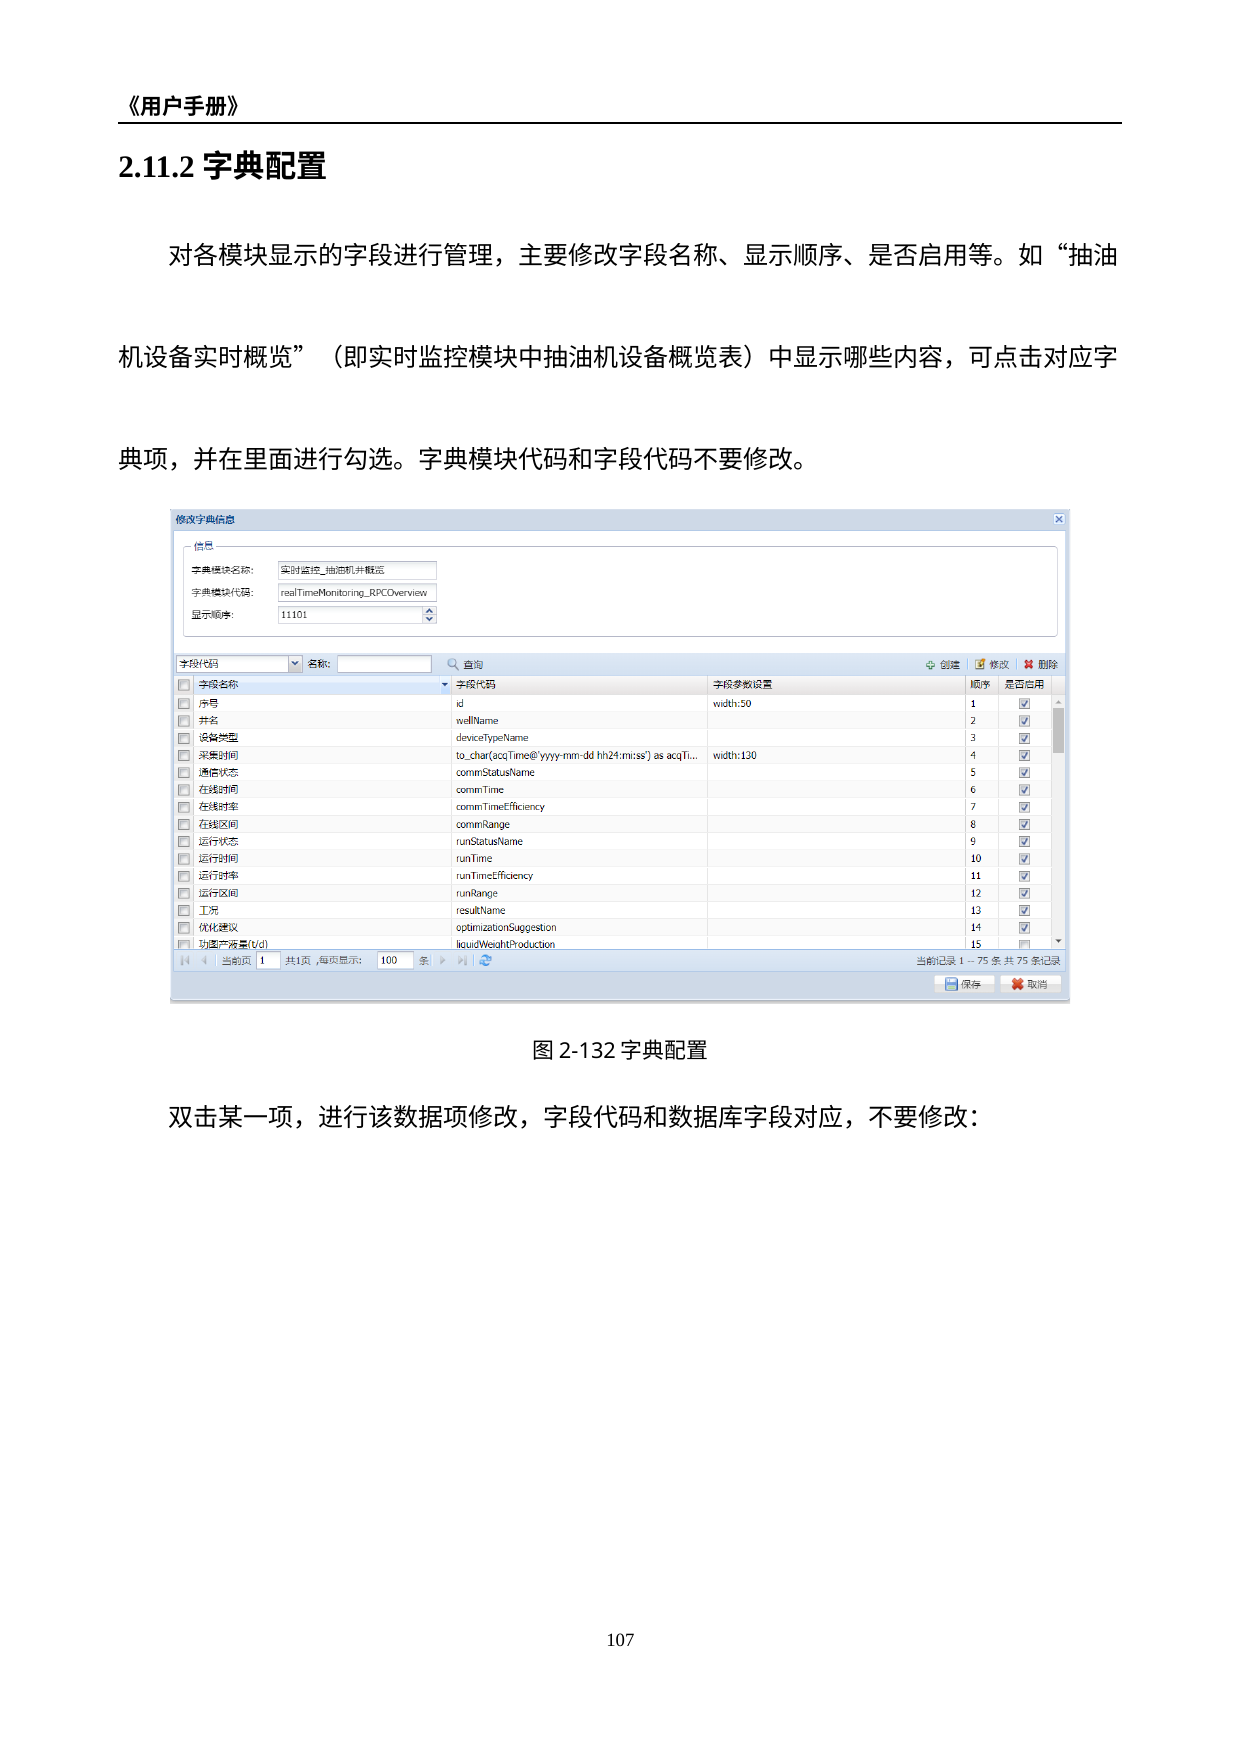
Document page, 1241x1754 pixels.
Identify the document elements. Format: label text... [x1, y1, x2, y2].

picture [170, 509, 1071, 1004]
subtitle 2.11.2 字典配置 [118, 129, 1122, 197]
text 双击某一项，进行该数据项修改，字段代码和数据库字段对应，不要修改： [118, 1081, 1122, 1149]
text 图2-132字典配置 [118, 1032, 1122, 1066]
text 对各模块显示的字段进行管理，主要修改字段名称、显示顺序、是否启用等。如“抽油机设备实时概览”（即实时监控模块中抽油机设备概览表）中显示哪些内容，可点击对应字典项，并在里面进行勾选。字典模块代码和字段代码不要修改。 [118, 220, 1122, 492]
